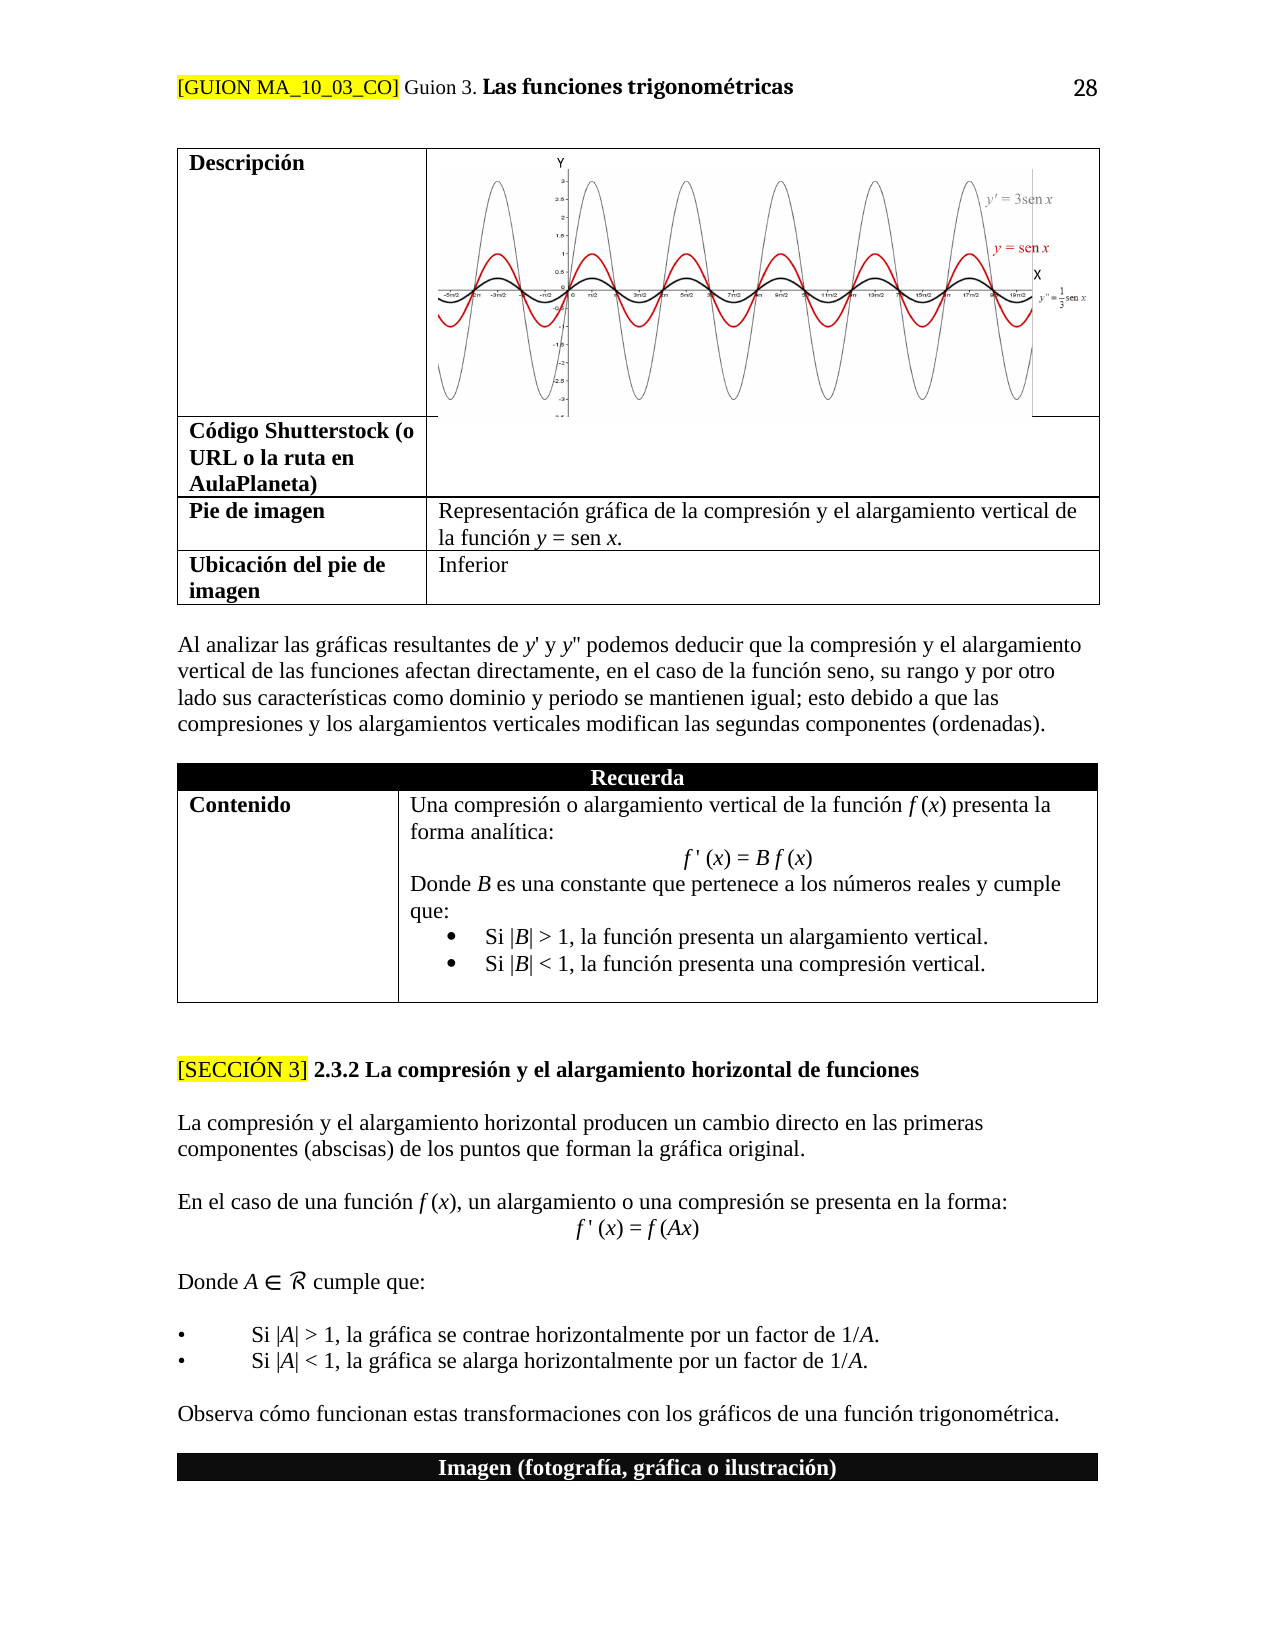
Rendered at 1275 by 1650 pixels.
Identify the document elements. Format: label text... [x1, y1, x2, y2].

table_cell [1088, 149, 1099, 416]
table_cell Descripción [178, 149, 426, 416]
picture [438, 148, 1088, 417]
text Observa cómo funcionan estas transformaciones con los gráficos de una función trigonométrica. [177, 1400, 1098, 1426]
table_cell [427, 417, 1099, 496]
text La compresión y el alargamiento horizontal producen un cambio directo en las primeras componentes (abscisas) de los puntos que forman la gráfica original. [177, 1109, 1098, 1161]
table_cell Contenido [178, 791, 398, 1002]
text f ' (x) = f (Ax) [177, 1214, 1098, 1241]
text Al analizar las gráficas resultantes de y' y y'' podemos deducir que la compresión y el alargamiento vertical de las funciones afectan directamente, en el caso de la función seno, su rango y por otro lado sus características como dominio y periodo se mantienen igual; esto debido a que las compresiones y los alargamientos verticales modifican las segundas componentes (ordenadas). [177, 631, 1098, 737]
table_cell Ubicación del pie de imagen [178, 551, 426, 604]
table_cell Una compresión o alargamiento vertical de la función f (x) presenta la forma analítica: f ' (x) = B f (x) Donde B es una constante que pertenece a los números reales y cumple que: Si |B| > 1, la función presenta un alargamiento vertical. Si |B| < 1, la función presenta una compresión vertical. [399, 791, 1097, 1002]
table_cell Inferior [427, 551, 1099, 604]
table_cell [427, 149, 438, 416]
table_header Imagen (fotografía, gráfica o ilustración) [178, 1454, 1097, 1480]
text En el caso de una función f (x), un alargamiento o una compresión se presenta en la forma: [177, 1188, 1098, 1214]
text Donde A ∈ ℛ cumple que: [177, 1267, 1098, 1294]
table_cell Código Shutterstock (o URL o la ruta en AulaPlaneta) [178, 417, 426, 496]
table_cell Representación gráfica de la compresión y el alargamiento vertical de la función y = sen x. [427, 498, 1099, 550]
text • Si |A| < 1, la gráfica se alarga horizontalmente por un factor de 1/A. [177, 1347, 1098, 1374]
table_cell Pie de imagen [178, 498, 426, 550]
table_header Recuerda [178, 764, 1097, 790]
text • Si |A| > 1, la gráfica se contrae horizontalmente por un factor de 1/A. [177, 1321, 1098, 1347]
text [SECCIÓN 3] 2.3.2 La compresión y el alargamiento horizontal de funciones [308, 1056, 1098, 1082]
